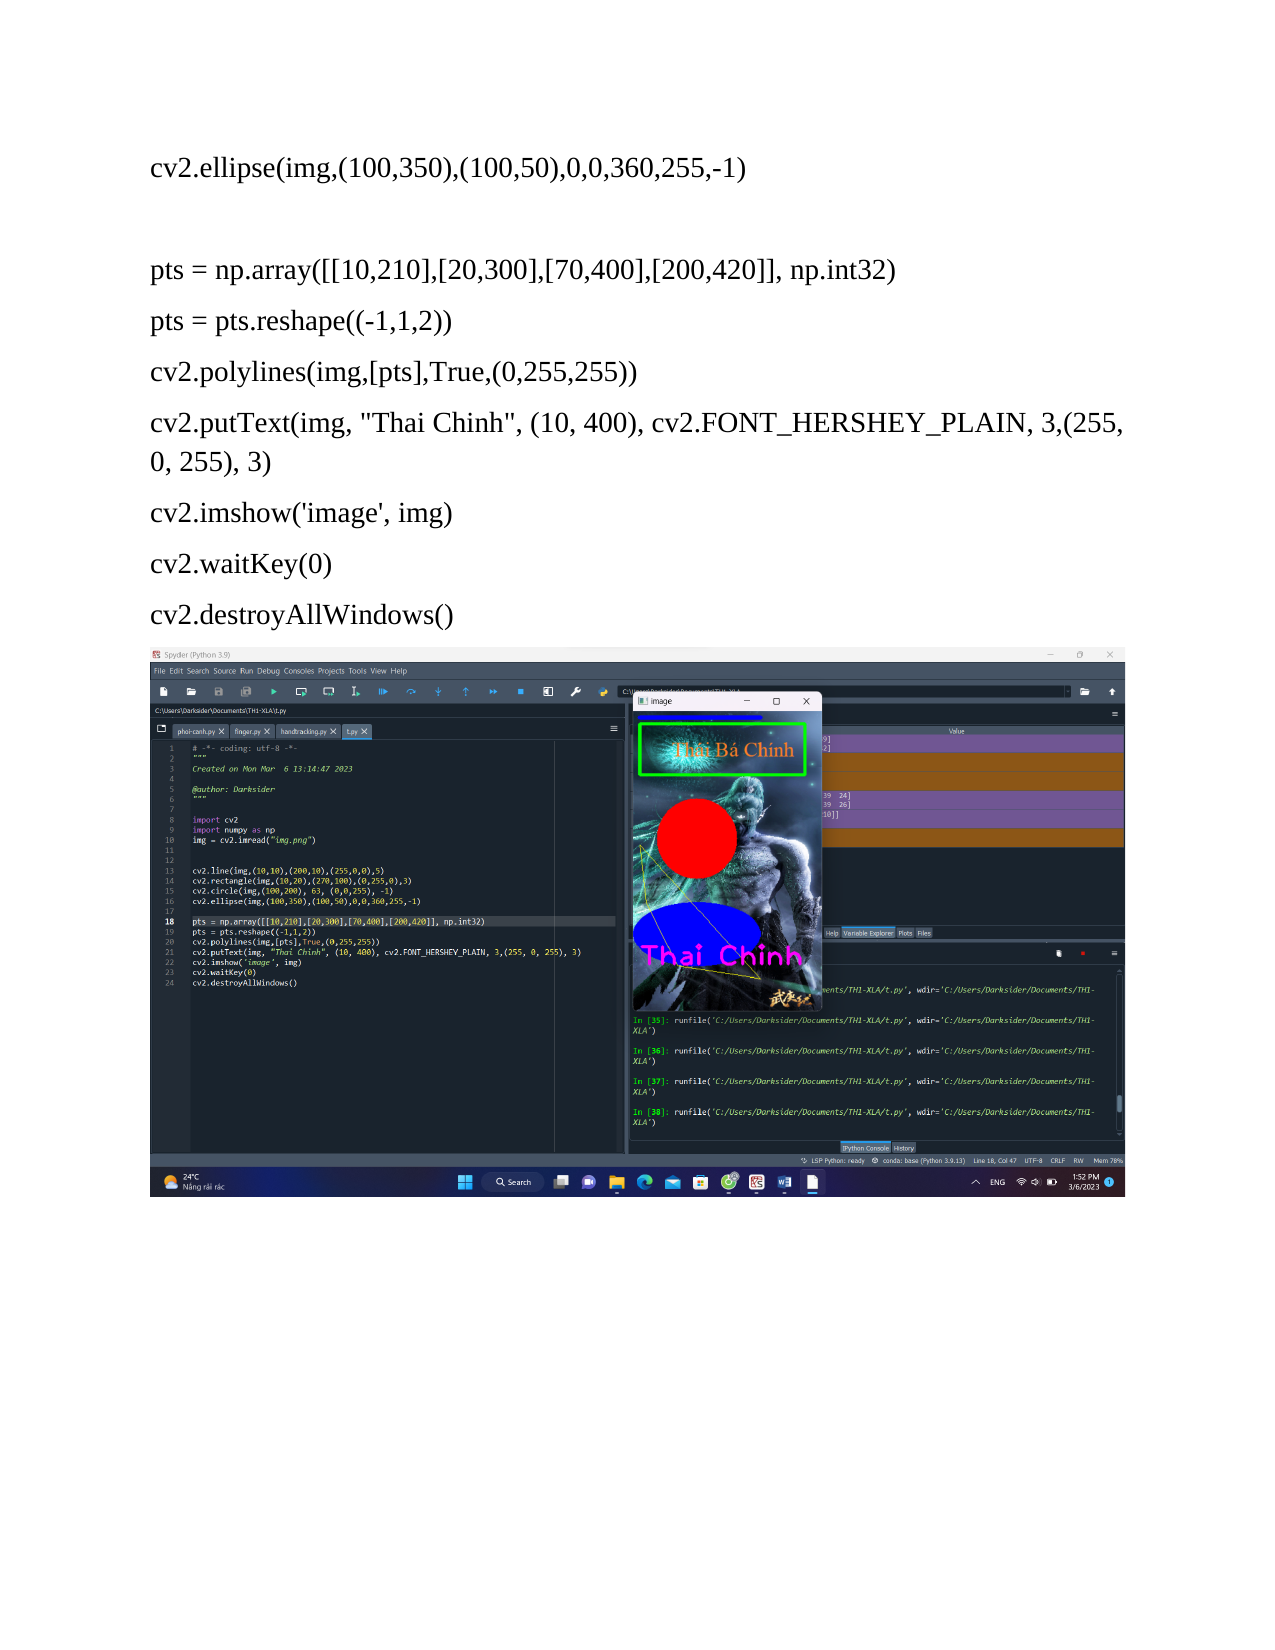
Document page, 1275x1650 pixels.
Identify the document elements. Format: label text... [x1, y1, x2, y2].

text cv2.destroyAllWindows() [150, 597, 1125, 630]
text pts = pts.reshape((-1,1,2)) [150, 303, 1125, 337]
text cv2.polylines(img,[pts],True,(0,255,255)) [150, 354, 1125, 388]
text cv2.waitKey(0) [150, 546, 1125, 579]
text cv2.imshow('image', img) [150, 495, 1125, 528]
picture [150, 647, 1125, 1197]
text pts = np.array([[10,210],[20,300],[70,400],[200,420]], np.int32) [150, 252, 1125, 286]
text cv2.ellipse(img,(100,350),(100,50),0,0,360,255,-1) [150, 150, 1125, 183]
text cv2.putText(img, "Thai Chinh", (10, 400), cv2.FONT_HERSHEY_PLAIN, 3,(255, 0, 255), 3) [150, 405, 1125, 477]
